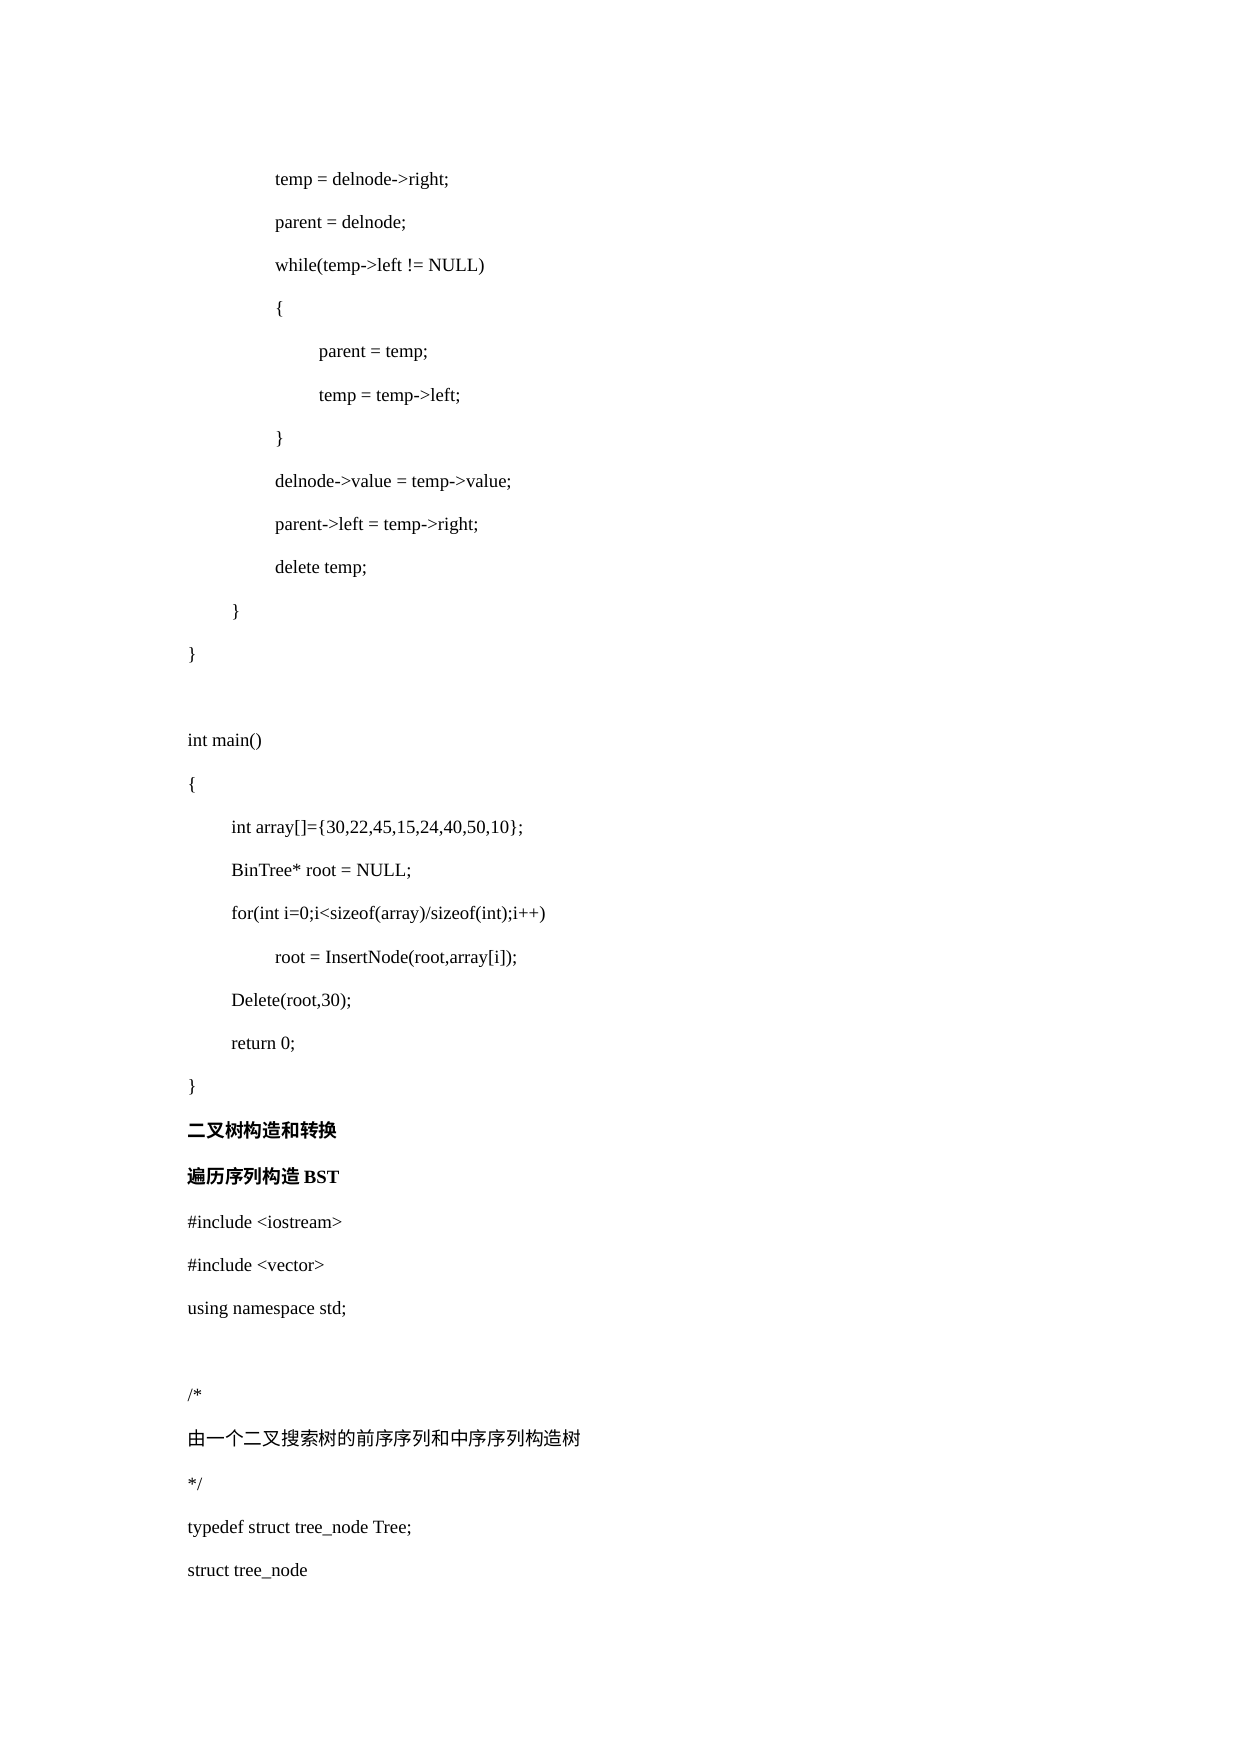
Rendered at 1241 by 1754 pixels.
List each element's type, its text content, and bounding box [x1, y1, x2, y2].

text { [187, 767, 1053, 800]
text } [187, 637, 1053, 670]
text #include <iostream> [187, 1205, 1053, 1238]
text root = InsertNode(root,array[i]); [187, 940, 1053, 973]
text } [187, 1070, 1053, 1102]
text return 0; [187, 1027, 1053, 1059]
text */ [187, 1467, 1053, 1500]
text temp = delnode->right; [187, 162, 1053, 194]
text struct tree_node [187, 1554, 1053, 1586]
text int main() [187, 724, 1053, 756]
text for(int i=0;i<sizeof(array)/sizeof(int);i++) [187, 897, 1053, 929]
text delete temp; [187, 551, 1053, 583]
subtitle 遍历序列构造BST [187, 1159, 1053, 1192]
text temp = temp->left; [187, 378, 1053, 411]
text int array[]={30,22,45,15,24,40,50,10}; [187, 810, 1053, 843]
text using namespace std; [187, 1292, 1053, 1324]
text Delete(root,30); [187, 983, 1053, 1016]
text parent = delnode; [187, 205, 1053, 238]
text /* [187, 1378, 1053, 1411]
text } [187, 421, 1053, 454]
text while(temp->left != NULL) [187, 248, 1053, 281]
text typedef struct tree_node Tree; [187, 1511, 1053, 1543]
text parent->left = temp->right; [187, 508, 1053, 540]
text } [187, 594, 1053, 627]
text #include <vector> [187, 1248, 1053, 1281]
text { [187, 292, 1053, 324]
text 由一个二叉搜索树的前序序列和中序序列构造树 [187, 1421, 1053, 1454]
text BinTree* root = NULL; [187, 854, 1053, 886]
subtitle 二叉树构造和转换 [187, 1113, 1053, 1146]
text parent = temp; [187, 335, 1053, 367]
text delnode->value = temp->value; [187, 464, 1053, 497]
